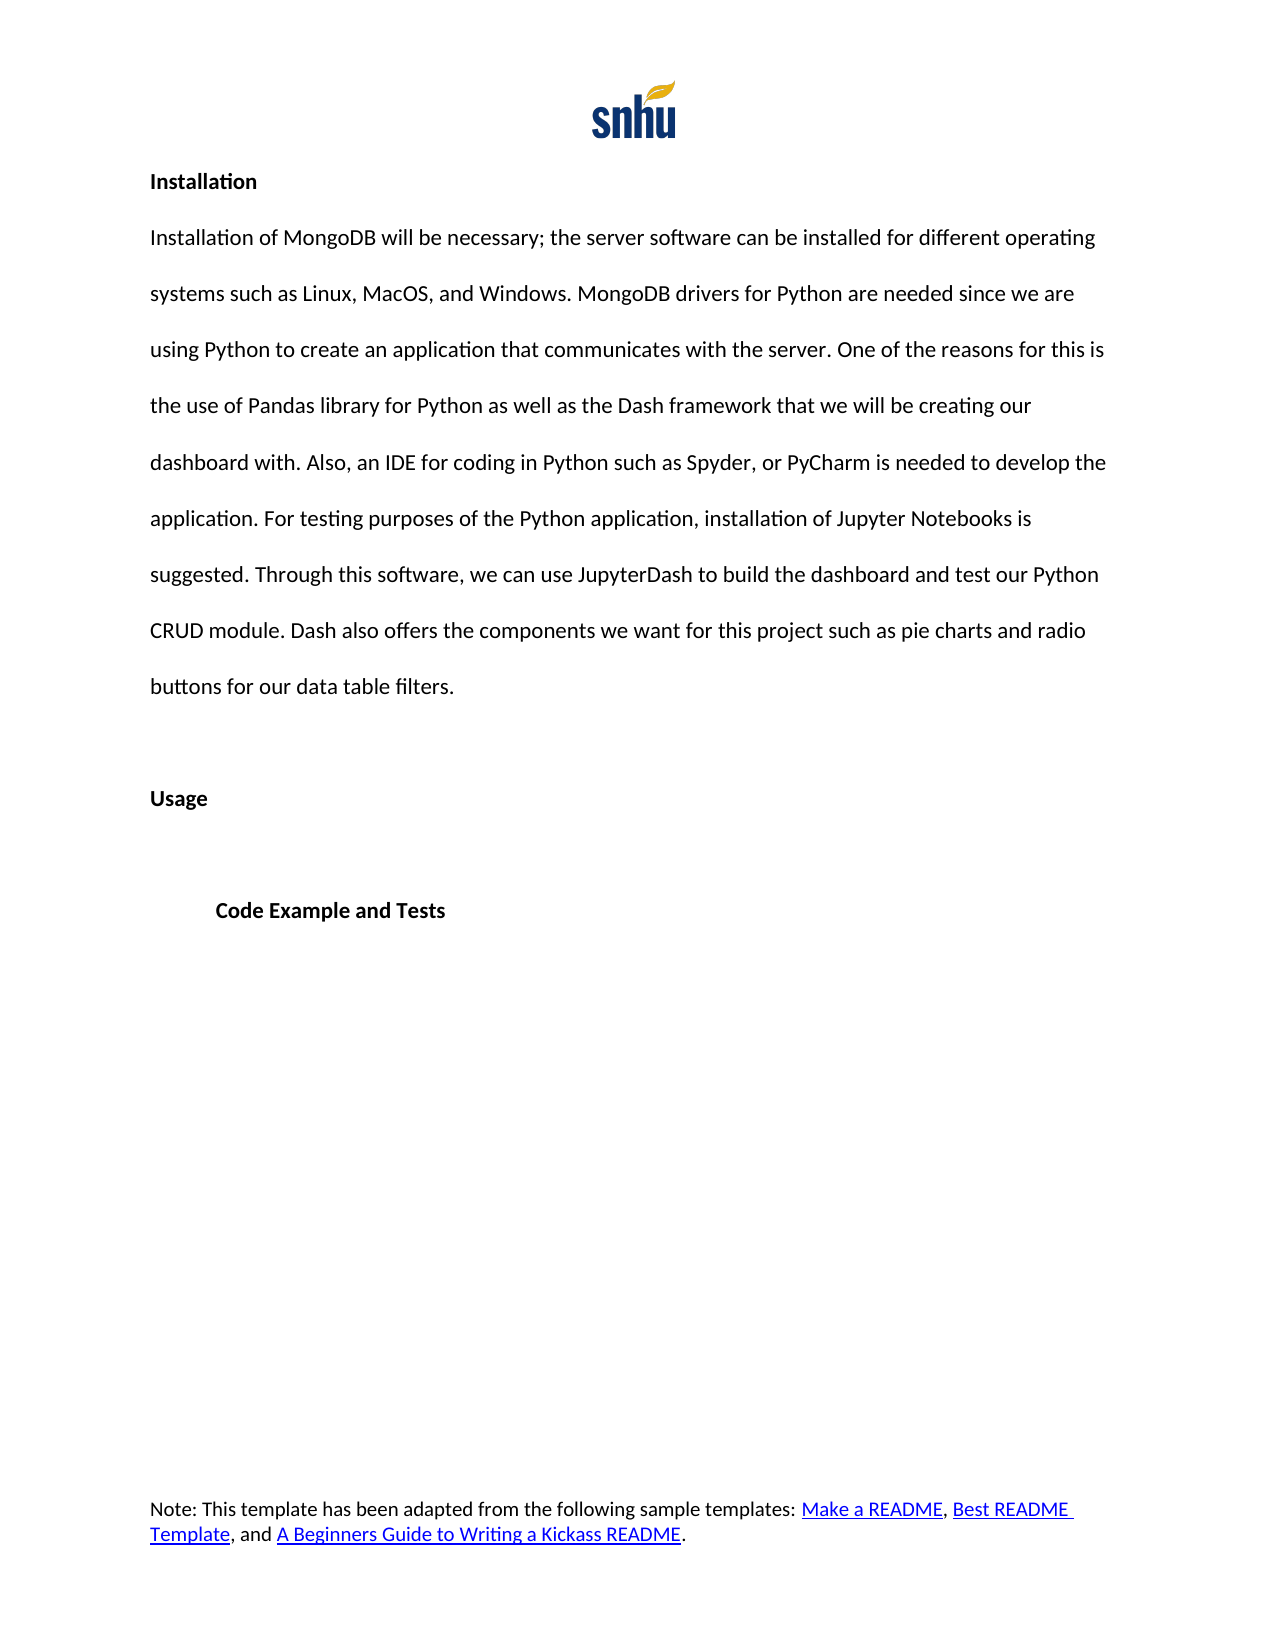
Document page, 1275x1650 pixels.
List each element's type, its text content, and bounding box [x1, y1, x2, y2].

text Installation of MongoDB will be necessary; the server software can be installed for different operating systems such as Linux, MacOS, and Windows. MongoDB drivers for Python are needed since we are using Python to create an application that communicates with the server. One of the reasons for this is the use of Pandas library for Python as well as the Dash framework that we will be creating our dashboard with. Also, an IDE for coding in Python such as Spyder, or PyCharm is needed to develop the application. For testing purposes of the Python application, installation of Jupyter Notebooks is suggested. Through this software, we can use JupyterDash to build the dashboard and test our Python CRUD module. Dash also offers the components we want for this project such as pie charts and radio buttons for our data table filters. [150, 223, 1125, 700]
subtitle Usage [150, 784, 1125, 812]
subtitle Code Example and Tests [150, 896, 1125, 924]
picture [573, 75, 702, 147]
subtitle Installation [150, 167, 1125, 195]
